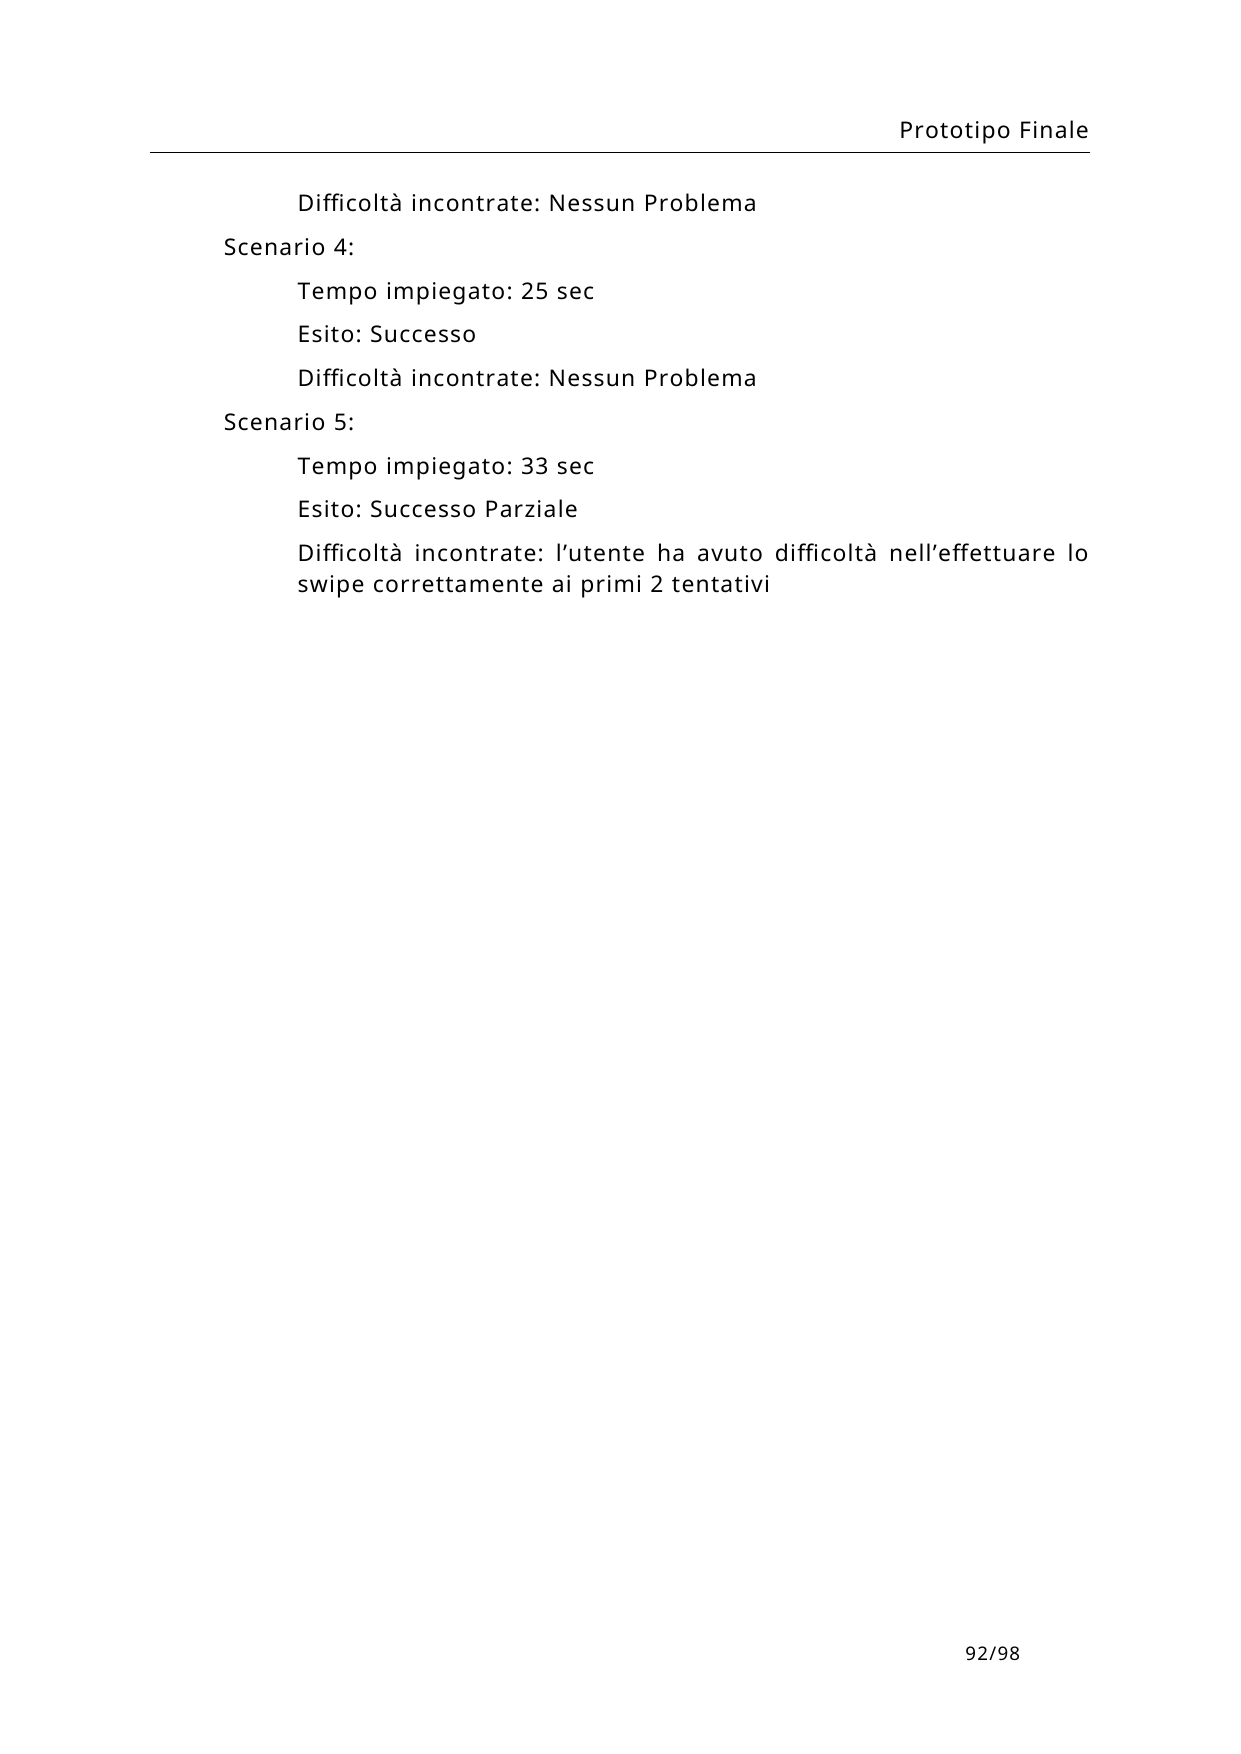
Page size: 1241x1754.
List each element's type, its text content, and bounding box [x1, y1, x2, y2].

text Esito: Successo [224, 318, 1090, 350]
text Scenario 4: [224, 231, 1090, 262]
text Tempo impiegato: 33 sec [224, 450, 1090, 481]
text Difficoltà incontrate: l’utente ha avuto difficoltà nell’effettuare lo swipe correttamente ai primi 2 tentativi [297, 537, 1090, 600]
text Scenario 5: [224, 406, 1090, 437]
text Esito: Successo Parziale [224, 493, 1090, 525]
text Difficoltà incontrate: Nessun Problema [224, 187, 1090, 218]
text Tempo impiegato: 25 sec [224, 275, 1090, 306]
text Difficoltà incontrate: Nessun Problema [224, 362, 1090, 393]
